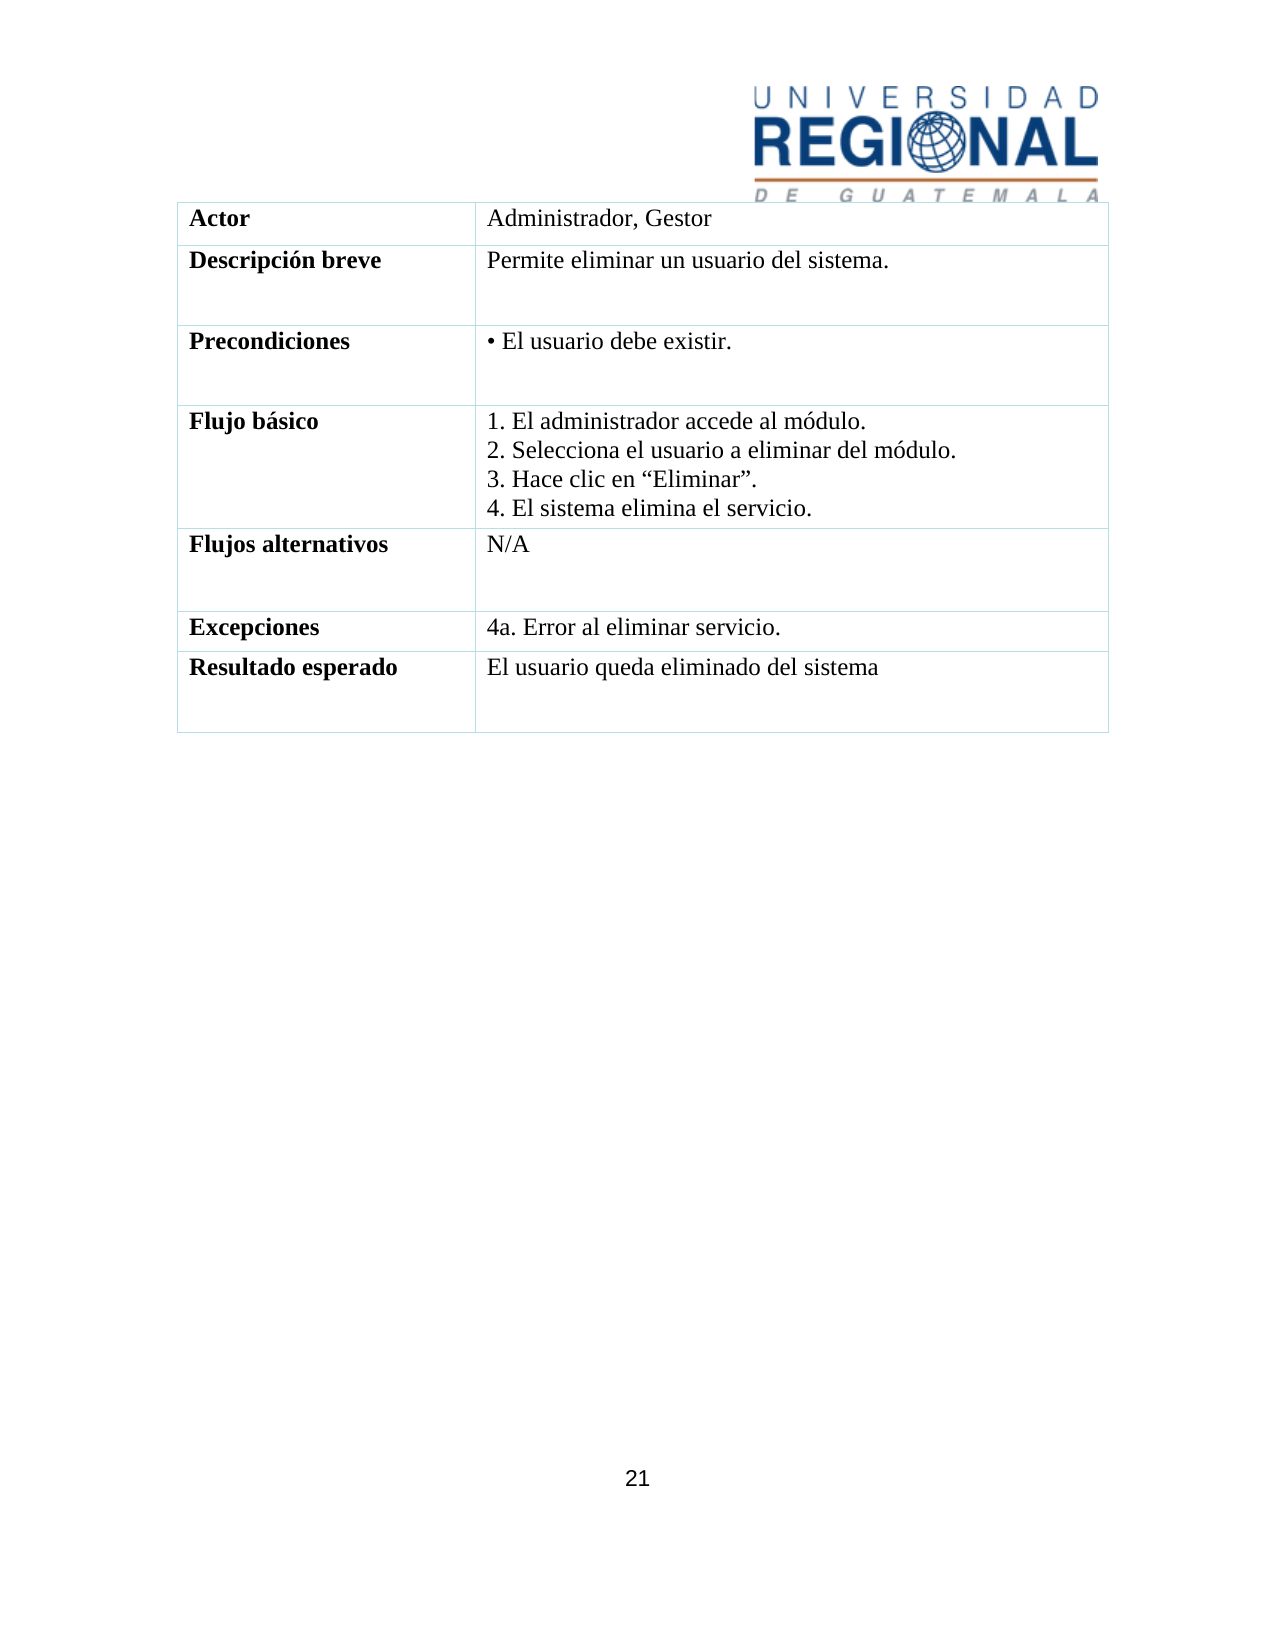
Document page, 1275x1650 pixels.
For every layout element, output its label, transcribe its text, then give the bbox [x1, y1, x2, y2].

table_cell Flujo básico [178, 406, 475, 528]
picture [754, 86, 1098, 202]
table_cell Flujos alternativos [178, 529, 475, 611]
table_cell El usuario queda eliminado del sistema [476, 652, 1108, 732]
table_cell Resultado esperado [178, 652, 475, 732]
table_cell • El usuario debe existir. [476, 326, 1108, 405]
table_cell Actor [178, 203, 475, 244]
table_cell Descripción breve [178, 246, 475, 325]
table_cell Permite eliminar un usuario del sistema. [476, 246, 1108, 325]
table_cell 1. El administrador accede al módulo. 2. Selecciona el usuario a eliminar del módulo. 3. Hace clic en “Eliminar”. 4. El sistema elimina el servicio. [476, 406, 1108, 528]
table_cell 4a. Error al eliminar servicio. [476, 612, 1108, 651]
table_cell N/A [476, 529, 1108, 611]
table_cell Excepciones [178, 612, 475, 651]
table_cell Administrador, Gestor [476, 203, 1108, 244]
table_cell Precondiciones [178, 326, 475, 405]
